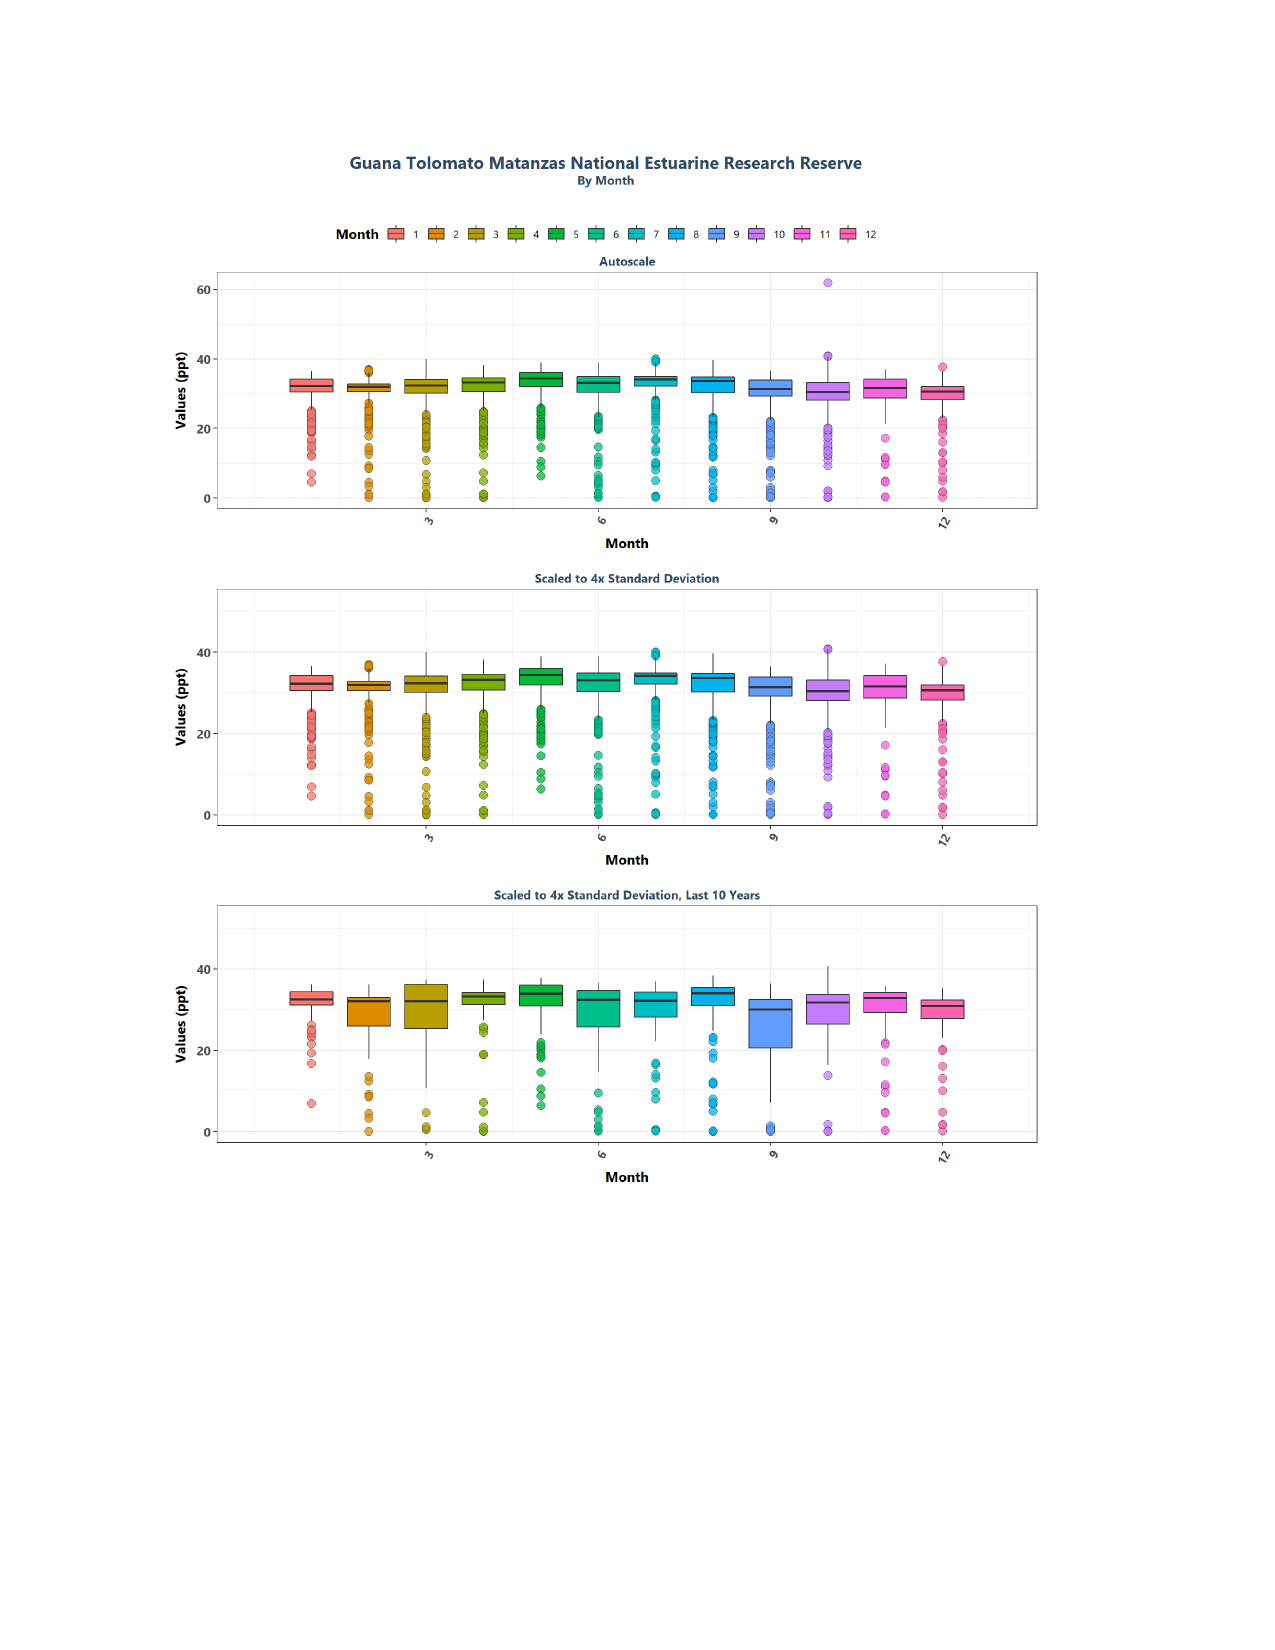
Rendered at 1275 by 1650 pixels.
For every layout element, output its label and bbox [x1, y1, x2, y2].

picture [168, 150, 1044, 1200]
